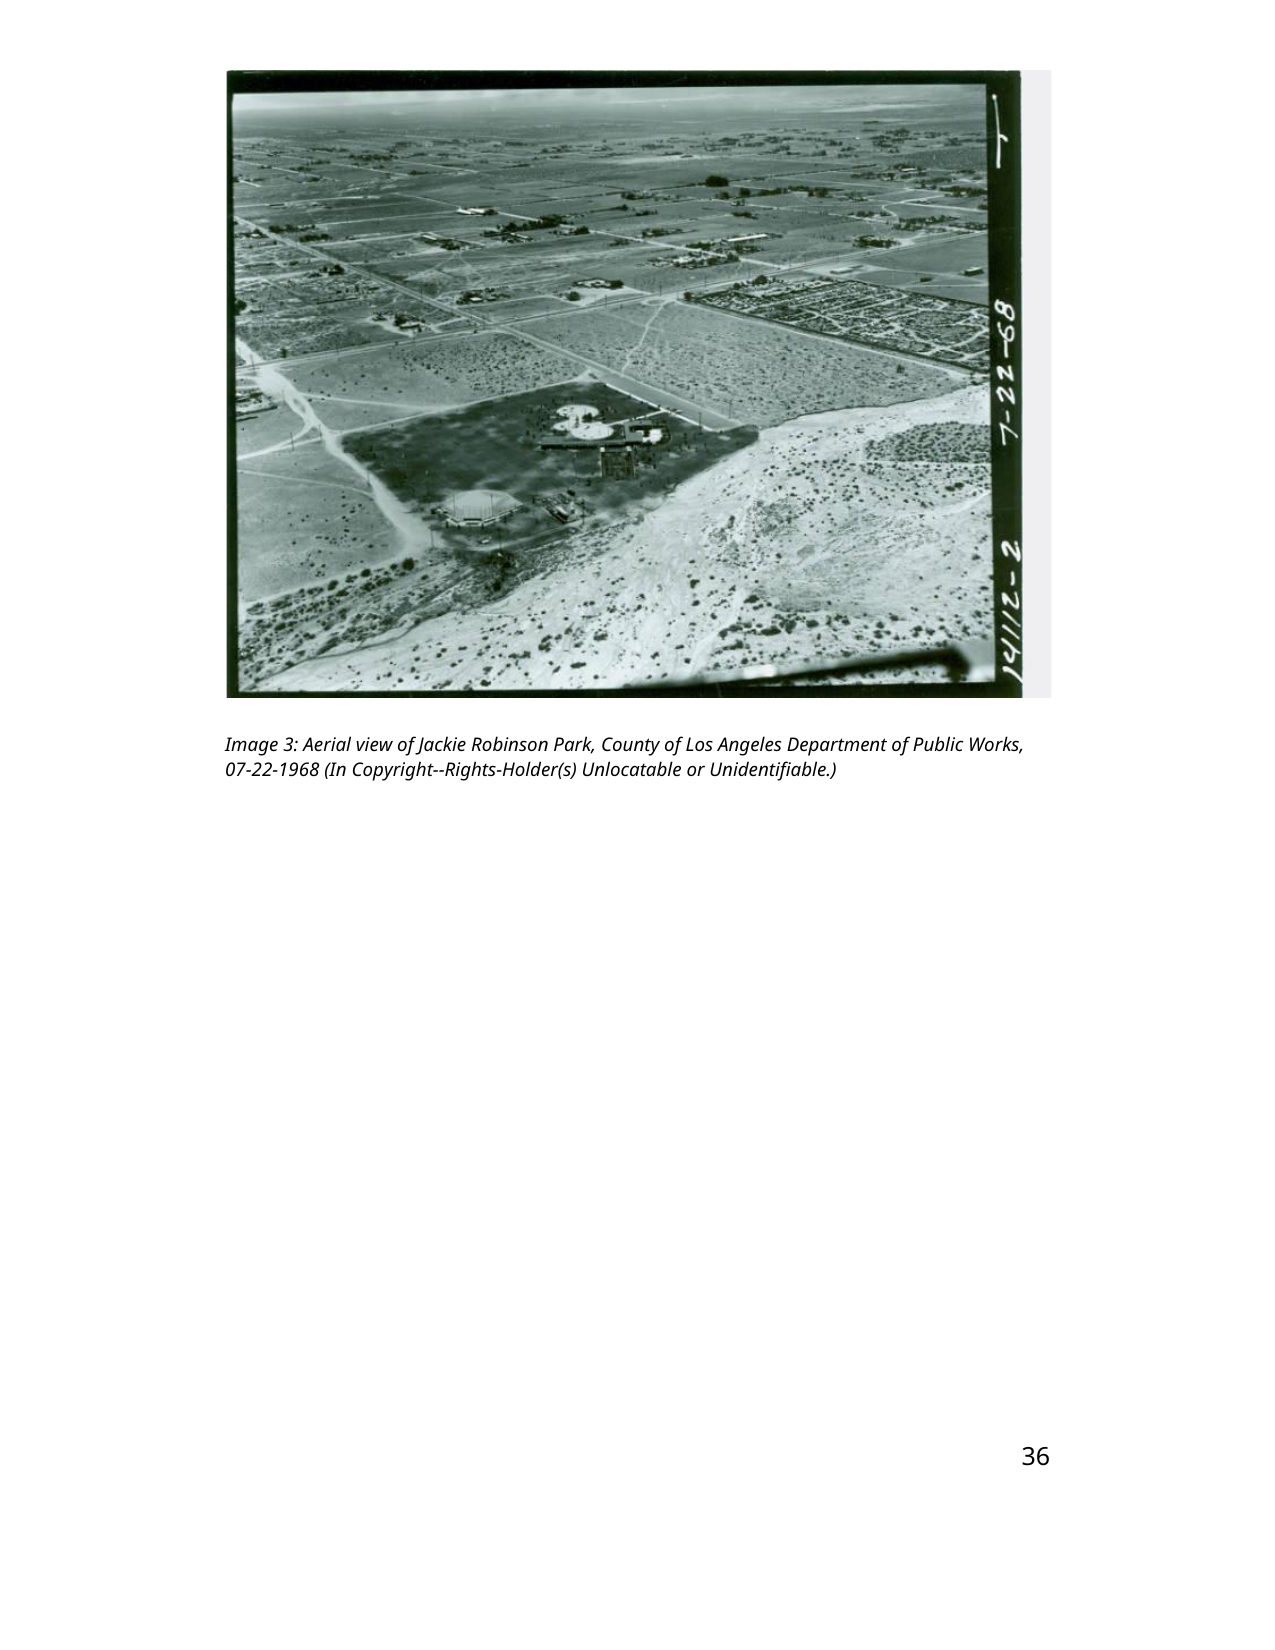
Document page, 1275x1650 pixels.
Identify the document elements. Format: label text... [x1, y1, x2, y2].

picture [226, 70, 1052, 698]
text Image 3: Aerial view of Jackie Robinson Park, County of Los Angeles Department of Public Works, 07-22-1968 (In Copyright--Rights-Holder(s) Unlocatable or Unidentifiable.) [225, 731, 1050, 782]
